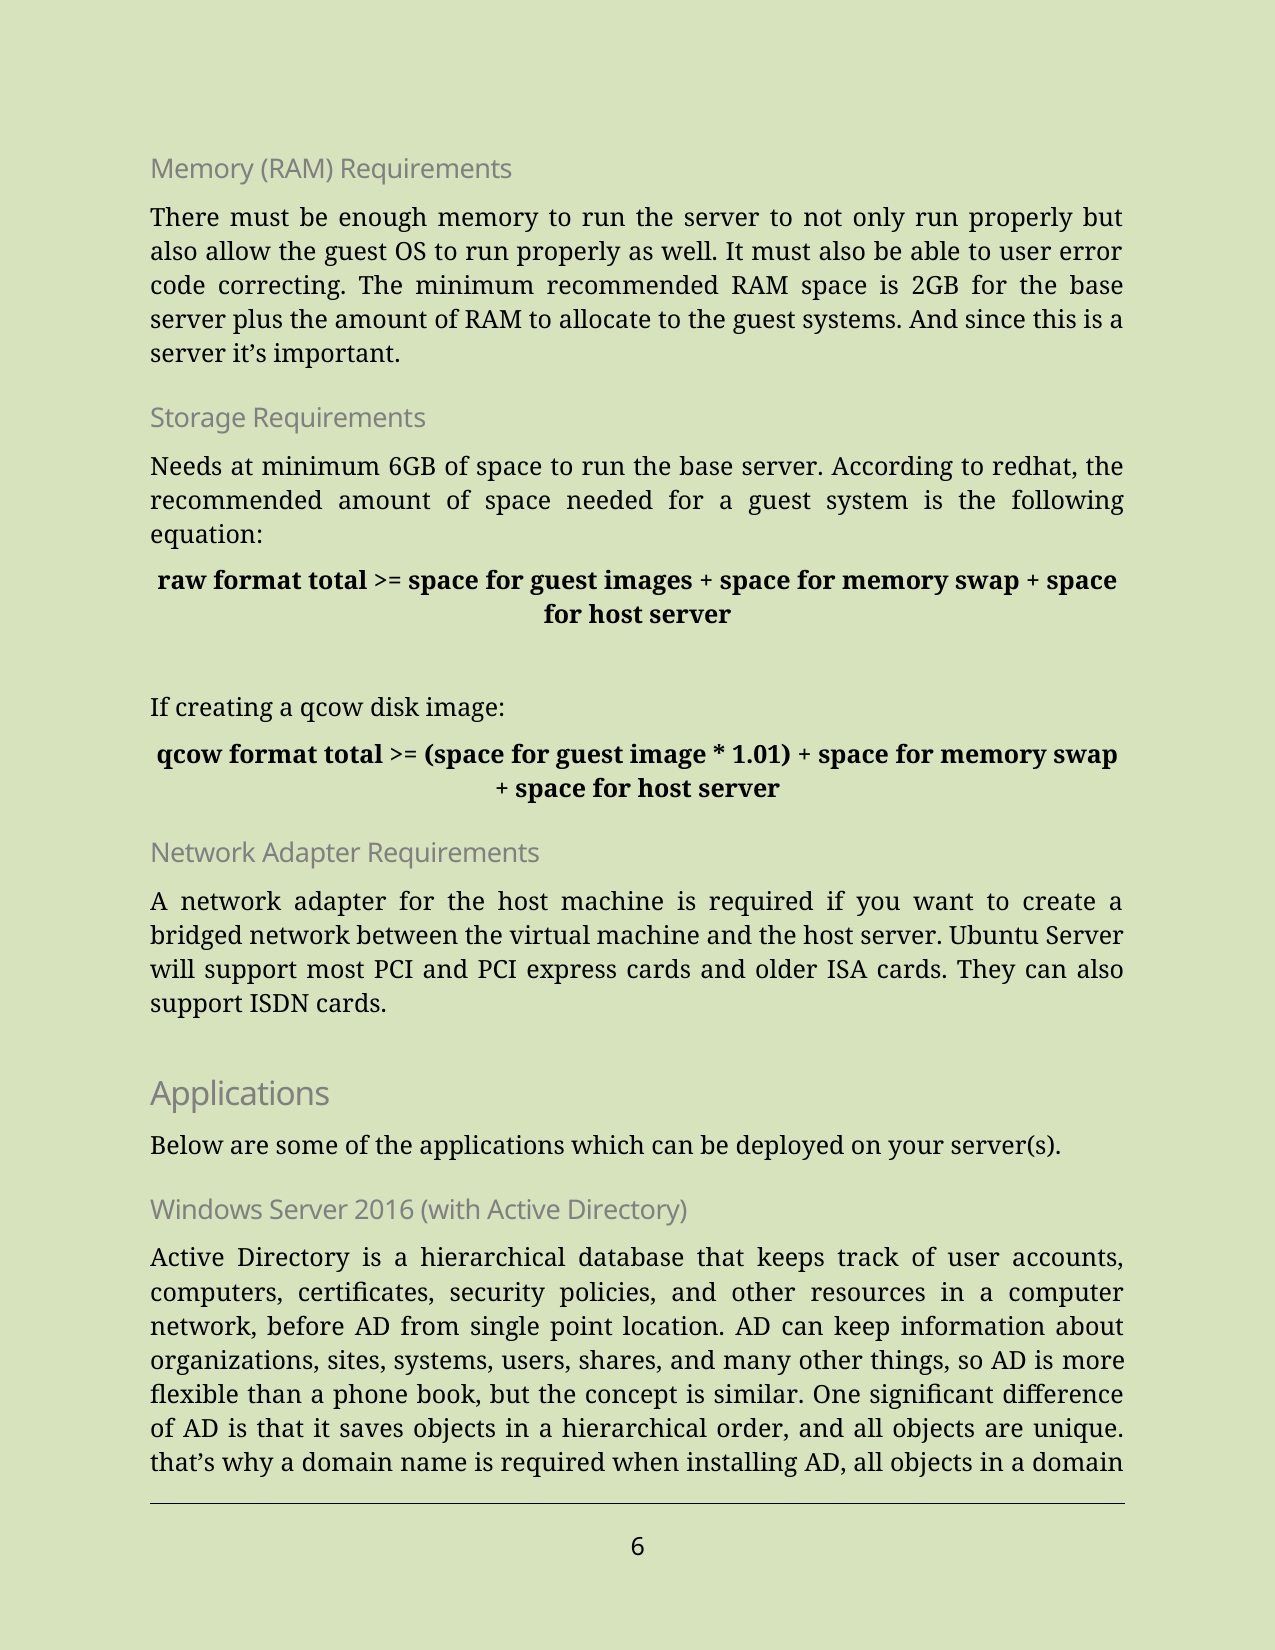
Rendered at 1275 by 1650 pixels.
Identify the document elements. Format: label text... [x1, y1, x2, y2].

subtitle Memory (RAM) Requirements [150, 150, 1125, 187]
subtitle Windows Server 2016 (with Active Directory) [150, 1191, 1125, 1228]
text Below are some of the applications which can be deployed on your server(s). [150, 1127, 1125, 1162]
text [150, 1240, 1125, 1478]
subtitle Applications [150, 1069, 1125, 1115]
subtitle Storage Requirements [150, 399, 1125, 436]
text If creating a qcow disk image: [150, 690, 1125, 724]
subtitle Network Adapter Requirements [150, 834, 1125, 871]
text A network adapter for the host machine is required if you want to create a bridged network between the virtual machine and the host server. Ubuntu Server will support most PCI and PCI express cards and older ISA cards. They can also support ISDN cards. [150, 883, 1125, 1019]
text raw format total >= space for guest images + space for memory swap + space for host server [150, 563, 1125, 631]
text Needs at minimum 6GB of space to run the base server. According to redhat, the recommended amount of space needed for a guest system is the following equation: [150, 448, 1125, 550]
text There must be enough memory to run the server to not only run properly but also allow the guest OS to run properly as well. It must also be able to user error code correcting. The minimum recommended RAM space is 2GB for the base server plus the amount of RAM to allocate to the guest systems. And since this is a server it’s important. [150, 199, 1125, 370]
text qcow format total >= (space for guest image * 1.01) + space for memory swap + space for host server [150, 737, 1125, 805]
